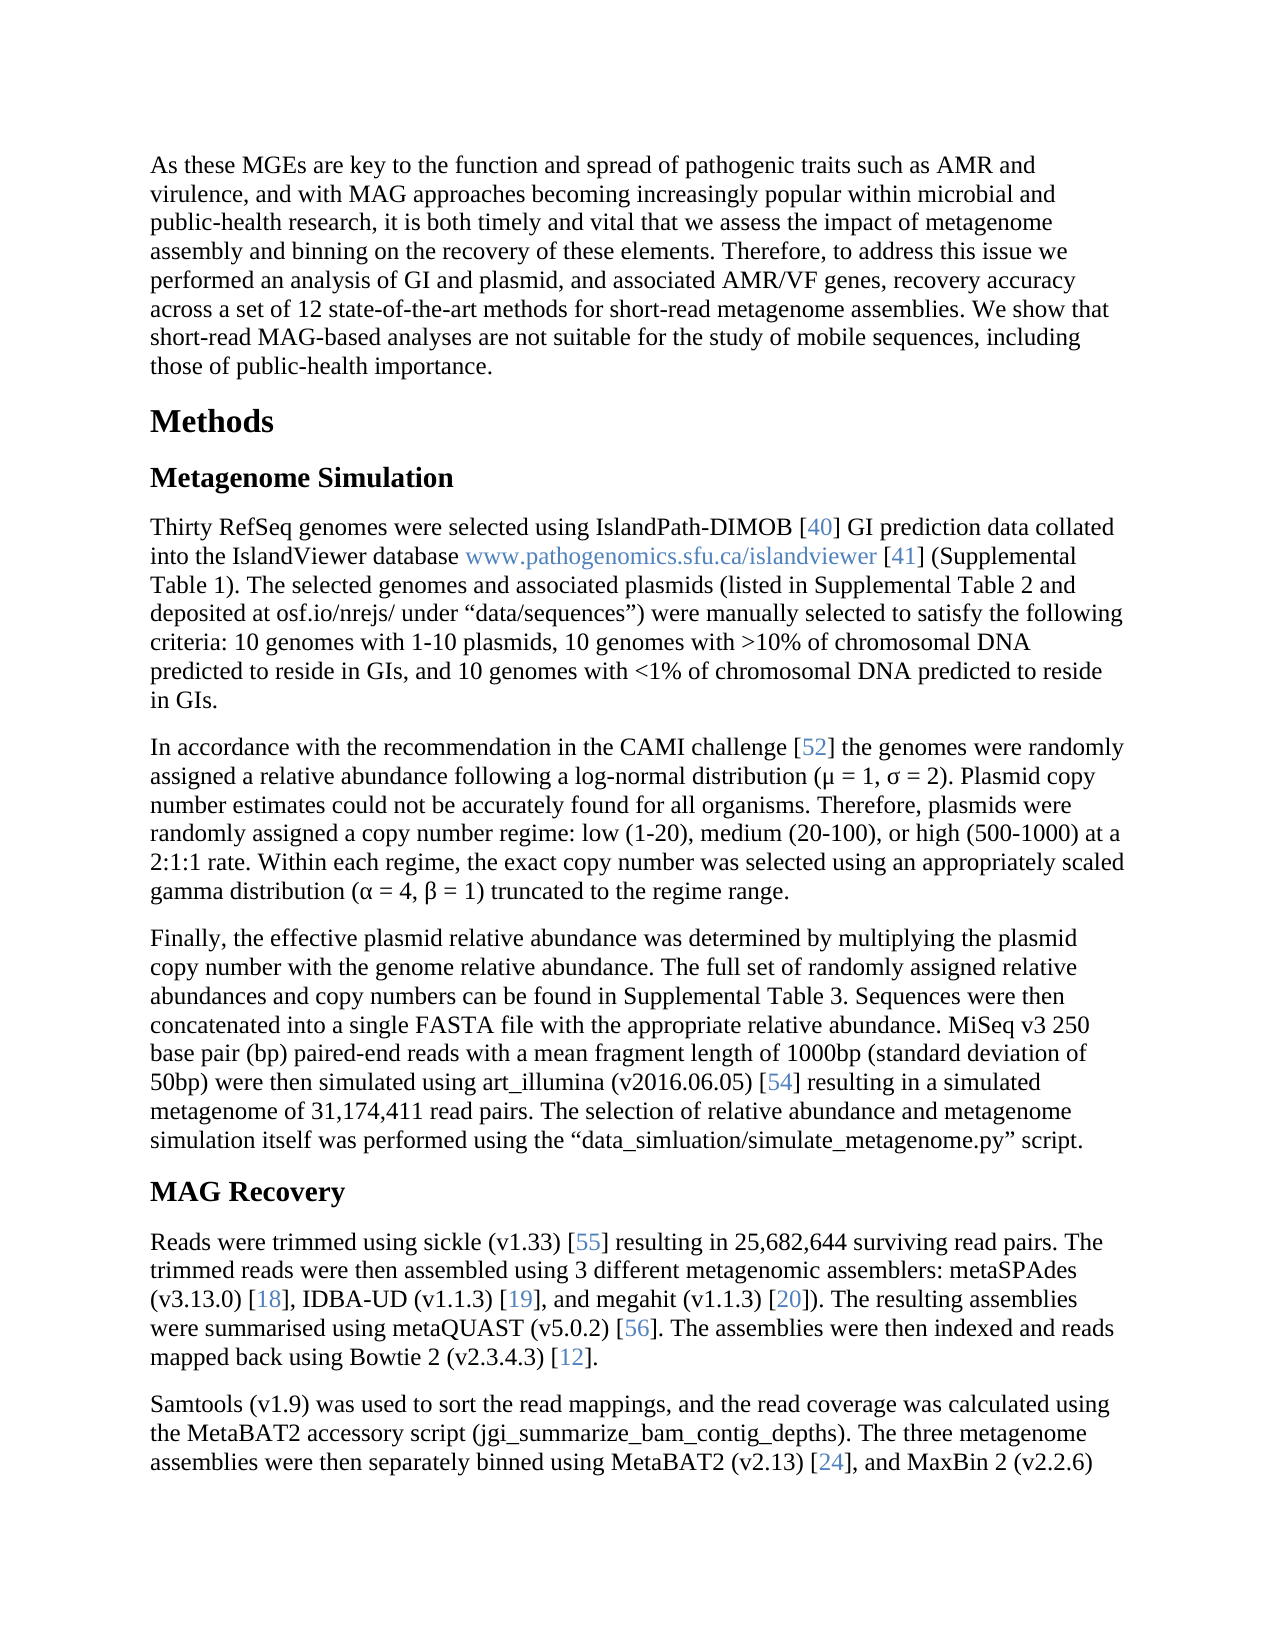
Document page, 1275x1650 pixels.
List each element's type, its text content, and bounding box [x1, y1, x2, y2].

subtitle MAG Recovery [150, 1174, 1125, 1208]
subtitle Metagenome Simulation [150, 460, 1125, 493]
text In accordance with the recommendation in the CAMI challenge [52] the genomes were randomly assigned a relative abundance following a log-normal distribution (μ = 1, σ = 2). Plasmid copy number estimates could not be accurately found for all organisms. Therefore, plasmids were randomly assigned a copy number regime: low (1-20), medium (20-100), or high (500-1000) at a 2:1:1 rate. Within each regime, the exact copy number was selected using an appropriately scaled gamma distribution (α = 4, β = 1) truncated to the regime range. [150, 732, 1125, 905]
text Finally, the effective plasmid relative abundance was determined by multiplying the plasmid copy number with the genome relative abundance. The full set of randomly assigned relative abundances and copy numbers can be found in Supplemental Table 3. Sequences were then concatenated into a single FASTA file with the appropriate relative abundance. MiSeq v3 250 base pair (bp) paired-end reads with a mean fragment length of 1000bp (standard deviation of 50bp) were then simulated using art_illumina (v2016.06.05) [54] resulting in a simulated metagenome of 31,174,411 read pairs. The selection of relative abundance and metagenome simulation itself was performed using the “data_simluation/simulate_metagenome.py” script. [150, 923, 1125, 1153]
text As these MGEs are key to the function and spread of pathogenic traits such as AMR and virulence, and with MAG approaches becoming increasingly popular within microbial and public-health research, it is both timely and vital that we assess the impact of metagenome assembly and binning on the recovery of these elements. Therefore, to address this issue we performed an analysis of GI and plasmid, and associated AMR/VF genes, recovery accuracy across a set of 12 state-of-the-art methods for short-read metagenome assemblies. We show that short-read MAG-based analyses are not suitable for the study of mobile sequences, including those of public-health importance. [150, 150, 1125, 380]
subtitle Methods [150, 401, 1125, 439]
text Thirty RefSeq genomes were selected using IslandPath-DIMOB [40] GI prediction data collated into the IslandViewer database www.pathogenomics.sfu.ca/islandviewer [41] (Supplemental Table 1). The selected genomes and associated plasmids (listed in Supplemental Table 2 and deposited at osf.io/nrejs/ under “data/sequences”) were manually selected to satisfy the following criteria: 10 genomes with 1-10 plasmids, 10 genomes with >10% of chromosomal DNA predicted to reside in GIs, and 10 genomes with <1% of chromosomal DNA predicted to reside in GIs. [150, 512, 1125, 713]
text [150, 1389, 1125, 1475]
text Reads were trimmed using sickle (v1.33) [55] resulting in 25,682,644 surviving read pairs. The trimmed reads were then assembled using 3 different metagenomic assemblers: metaSPAdes (v3.13.0) [18], IDBA-UD (v1.1.3) [19], and megahit (v1.1.3) [20]). The resulting assemblies were summarised using metaQUAST (v5.0.2) [56]. The assemblies were then indexed and reads mapped back using Bowtie 2 (v2.3.4.3) [12]. [150, 1227, 1125, 1370]
